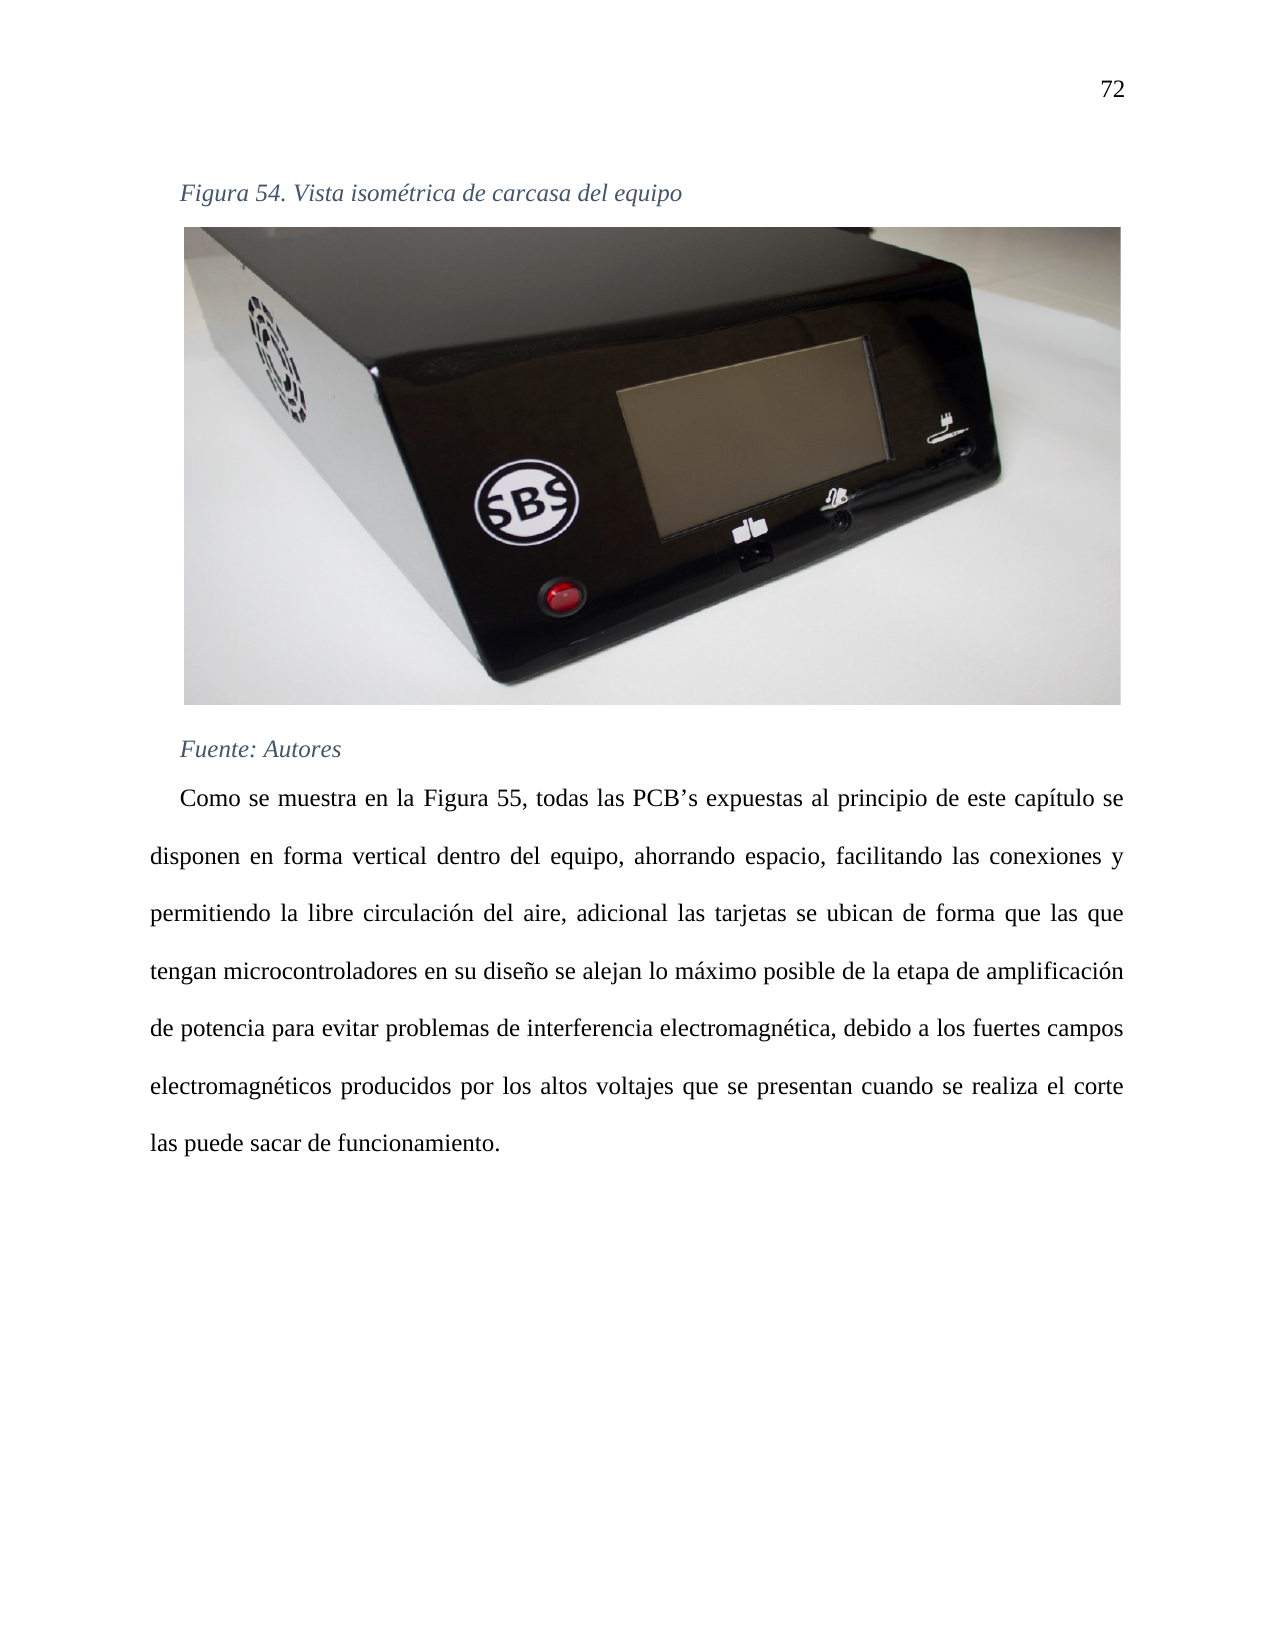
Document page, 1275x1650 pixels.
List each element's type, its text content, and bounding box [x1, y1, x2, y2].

text Como se muestra en la Figura 55, todas las PCB’s expuestas al principio de este capítulo se disponen en forma vertical dentro del equipo, ahorrando espacio, facilitando las conexiones y permitiendo la libre circulación del aire, adicional las tarjetas se ubican de forma que las que tengan microcontroladores en su diseño se alejan lo máximo posible de la etapa de amplificación de potencia para evitar problemas de interferencia electromagnética, debido a los fuertes campos electromagnéticos producidos por los altos voltajes que se presentan cuando se realiza el corte las puede sacar de funcionamiento. [150, 783, 1125, 1157]
picture [184, 227, 1121, 705]
text Figura 54. Vista isométrica de carcasa del equipo [150, 178, 1125, 206]
text Fuente: Autores [150, 734, 1125, 762]
